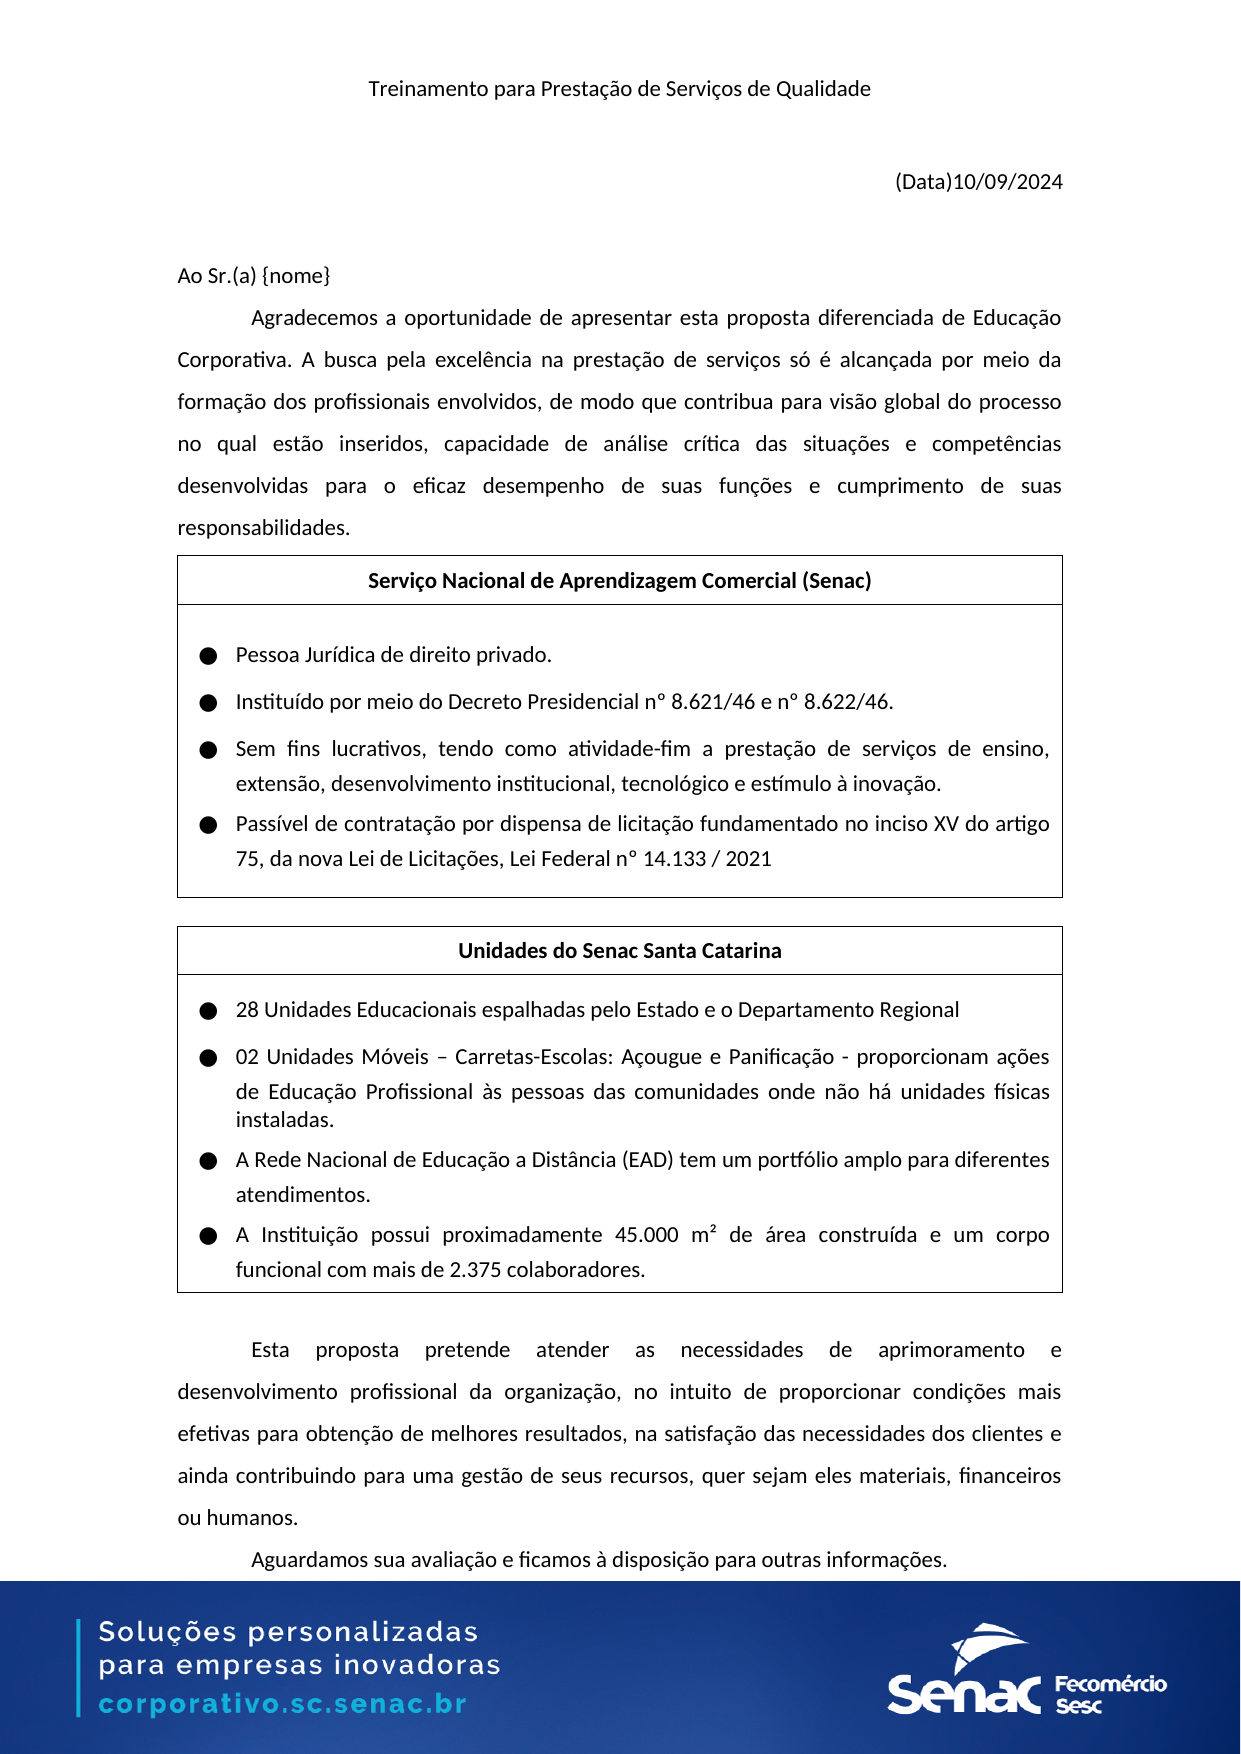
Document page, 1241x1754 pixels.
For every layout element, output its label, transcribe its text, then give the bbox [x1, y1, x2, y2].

text Esta proposta pretende atender as necessidades de aprimoramento e desenvolvimento profissional da organização, no intuito de proporcionar condições mais efetivas para obtenção de melhores resultados, na satisfação das necessidades dos clientes e ainda contribuindo para uma gestão de seus recursos, quer sejam eles materiais, financeiros ou humanos. [177, 1335, 1063, 1531]
text Agradecemos a oportunidade de apresentar esta proposta diferenciada de Educação Corporativa. A busca pela excelência na prestação de serviços só é alcançada por meio da formação dos profissionais envolvidos, de modo que contribua para visão global do processo no qual estão inseridos, capacidade de análise crítica das situações e competências desenvolvidas para o eficaz desempenho de suas funções e cumprimento de suas responsabilidades. [177, 303, 1063, 541]
text (Data)10/09/2024 [177, 167, 1063, 196]
text Treinamento para Prestação de Serviços de Qualidade [177, 74, 1063, 102]
text Ao Sr.(a) {nome} [177, 261, 1063, 289]
table_cell Pessoa Jurídica de direito privado. Instituído por meio do Decreto Presidencial nº 8.621/46 e nº 8.622/46. Sem fins lucrativos, tendo como atividade-fim a prestação de serviços de ensino, extensão, desenvolvimento institucional, tecnológico e estímulo à inovação. Passível de contratação por dispensa de licitação fundamentado no inciso XV do artigo 75, da nova Lei de Licitações, Lei Federal nº 14.133 / 2021 [178, 605, 1062, 897]
picture [0, 1581, 1241, 1754]
text Aguardamos sua avaliação e ficamos à disposição para outras informações. [177, 1545, 1063, 1573]
table_cell 28 Unidades Educacionais espalhadas pelo Estado e o Departamento Regional 02 Unidades Móveis – Carretas-Escolas: Açougue e Panificação - proporcionam ações de Educação Profissional às pessoas das comunidades onde não há unidades físicas instaladas. A Rede Nacional de Educação a Distância (EAD) tem um portfólio amplo para diferentes atendimentos. A Instituição possui proximadamente 45.000 m² de área construída e um corpo funcional com mais de 2.375 colaboradores. [178, 975, 1062, 1292]
table_header Unidades do Senac Santa Catarina [178, 927, 1062, 974]
table_header Serviço Nacional de Aprendizagem Comercial (Senac) [178, 556, 1062, 604]
